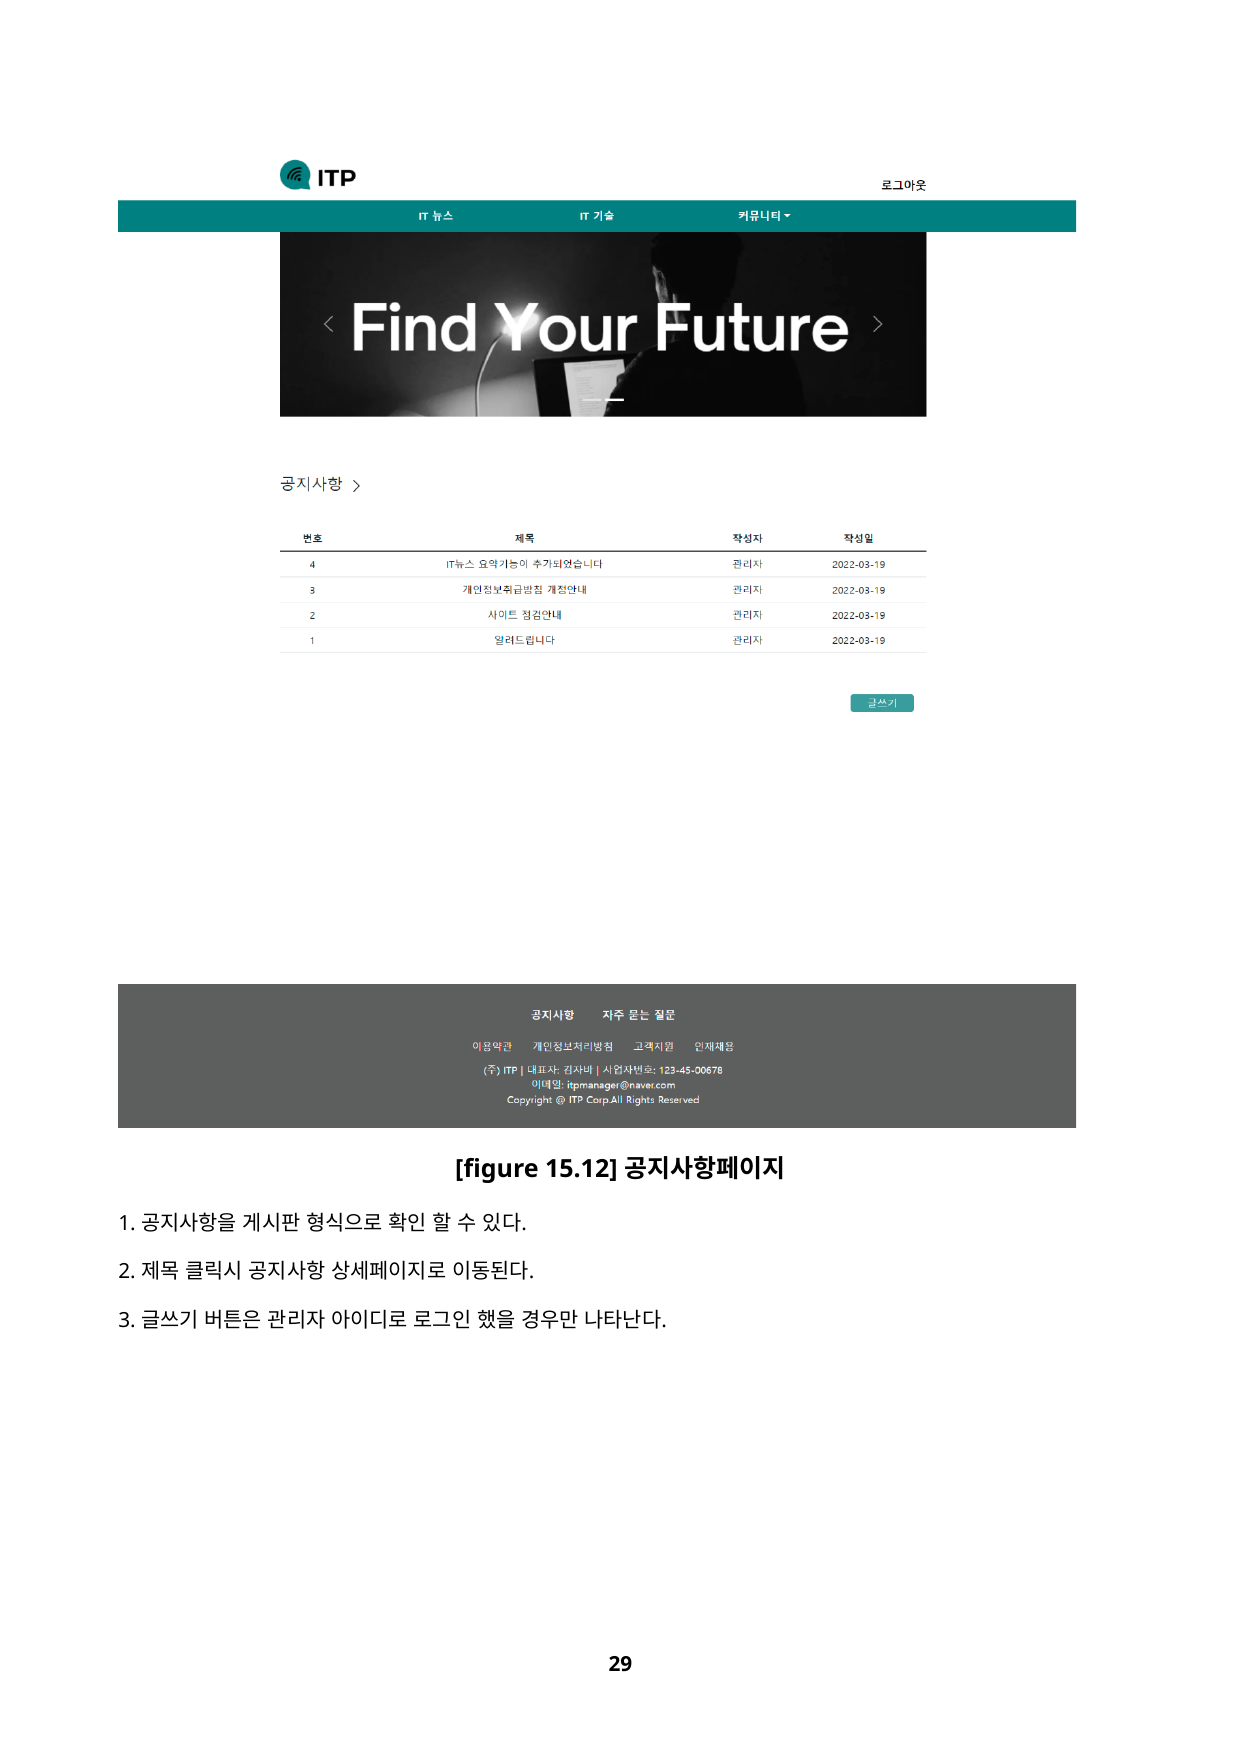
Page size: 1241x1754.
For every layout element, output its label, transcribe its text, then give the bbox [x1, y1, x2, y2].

picture [118, 149, 1077, 1128]
text 3. 글쓰기 버튼은 관리자 아이디로 로그인 했을 경우만 나타난다. [110, 1301, 1130, 1336]
text 2. 제목 클릭시 공지사항 상세페이지로 이동된다. [110, 1253, 1130, 1285]
text 1. 공지사항을 게시판 형식으로 확인 할 수 있다. [110, 1204, 1130, 1237]
text [figure 15.12] 공지사항페이지 [110, 1146, 1130, 1184]
